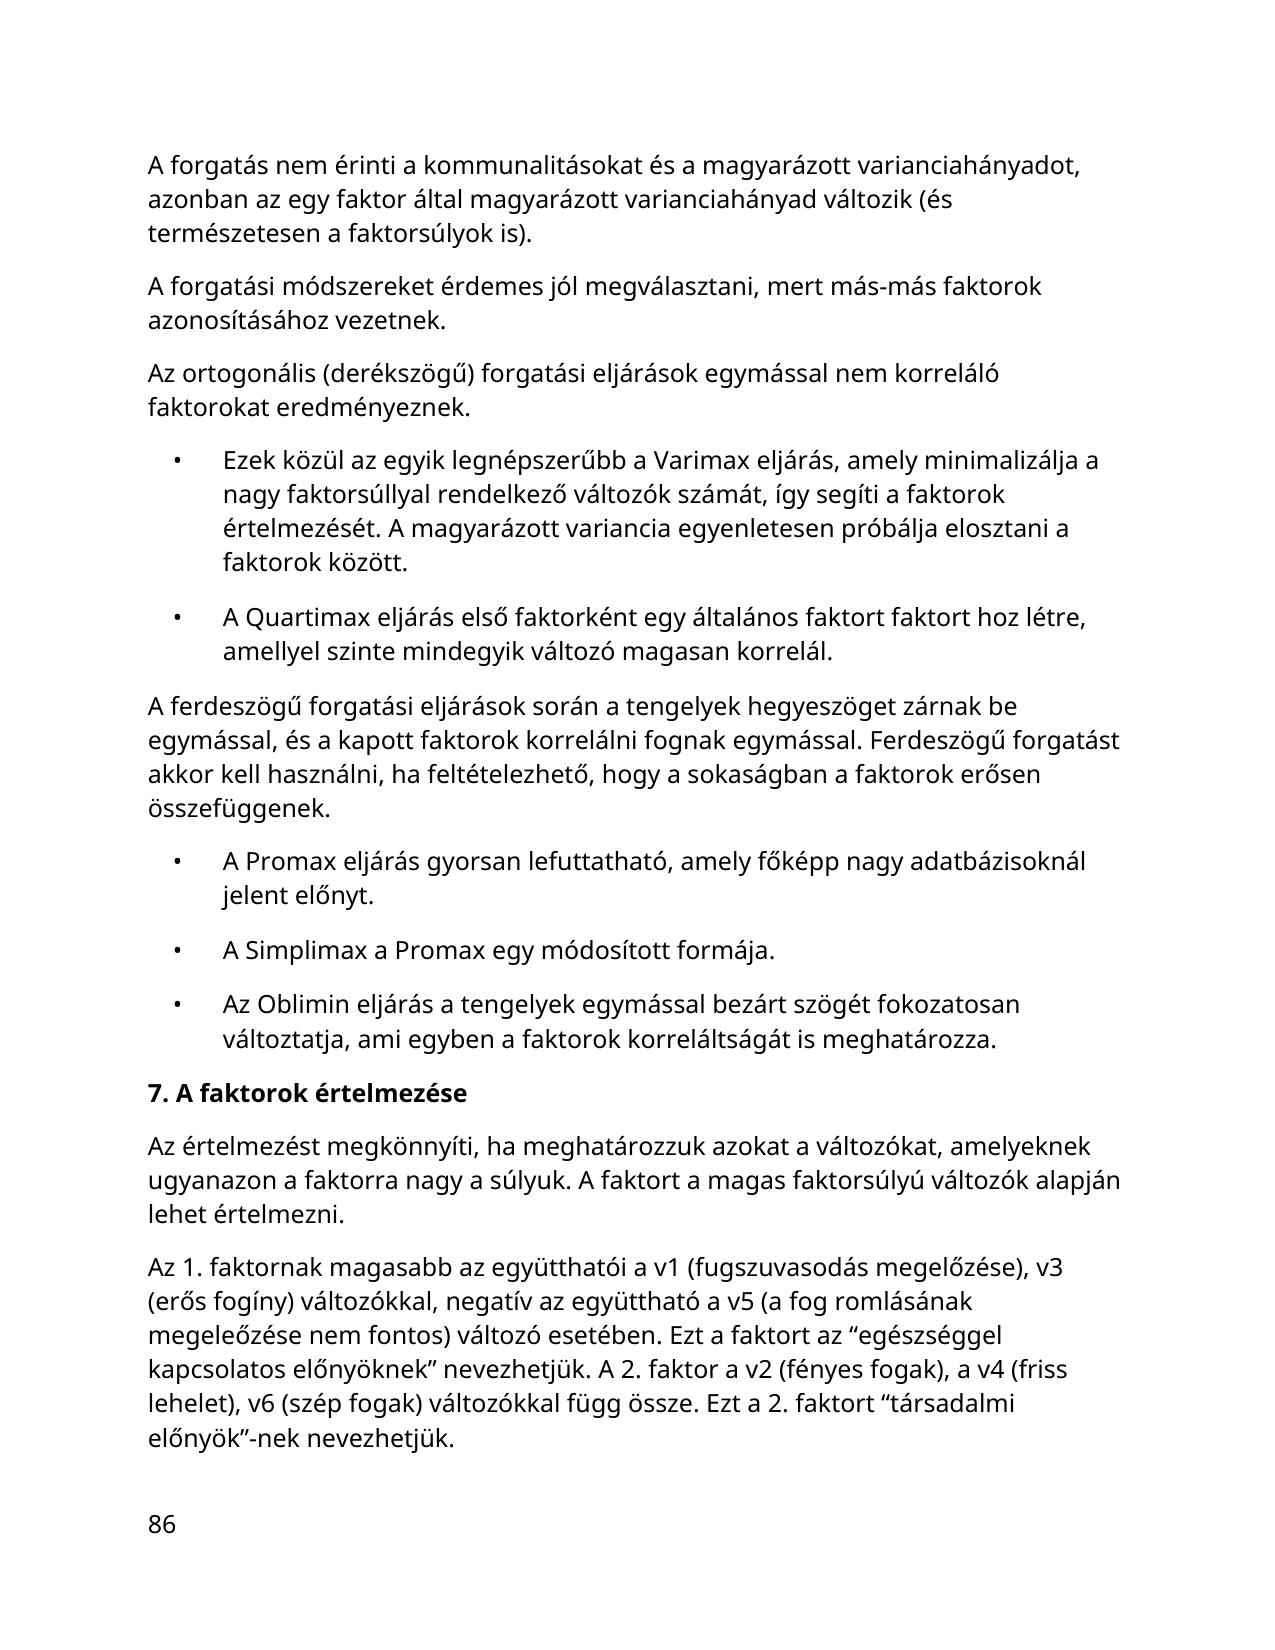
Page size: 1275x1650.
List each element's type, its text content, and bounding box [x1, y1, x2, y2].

text A forgatás nem érinti a kommunalitásokat és a magyarázott varianciahányadot, azonban az egy faktor által magyarázott varianciahányad változik (és természetesen a faktorsúlyok is). [148, 148, 1127, 250]
text 7. A faktorok értelmezése [148, 1076, 1127, 1110]
text Az értelmezést megkönnyíti, ha meghatározzuk azokat a változókat, amelyeknek ugyanazon a faktorra nagy a súlyuk. A faktort a magas faktorsúlyú változók alapján lehet értelmezni. [148, 1129, 1127, 1231]
text A ferdeszögű forgatási eljárások során a tengelyek hegyeszöget zárnak be egymással, és a kapott faktorok korrelálni fognak egymással. Ferdeszögű forgatást akkor kell használni, ha feltételezhető, hogy a sokaságban a faktorok erősen összefüggenek. [148, 688, 1127, 824]
list Az Oblimin eljárás a tengelyek egymással bezárt szögét fokozatosan változtatja, ami egyben a faktorok korreláltságát is meghatározza. [173, 987, 1127, 1055]
list A Simplimax a Promax egy módosított formája. [173, 932, 1127, 966]
text Az ortogonális (derékszögű) forgatási eljárások egymással nem korreláló faktorokat eredményeznek. [148, 355, 1127, 423]
text Az 1. faktornak magasabb az együtthatói a v1 (fugszuvasodás megelőzése), v3 (erős fogíny) változókkal, negatív az együttható a v5 (a fog romlásának megeleőzése nem fontos) változó esetében. Ezt a faktort az “egészséggel kapcsolatos előnyöknek” nevezhetjük. A 2. faktor a v2 (fényes fogak), a v4 (friss lehelet), v6 (szép fogak) változókkal függ össze. Ezt a 2. faktort “társadalmi előnyök”-nek nevezhetjük. [148, 1250, 1127, 1454]
list A Quartimax eljárás első faktorként egy általános faktort faktort hoz létre, amellyel szinte mindegyik változó magasan korrelál. [173, 599, 1127, 667]
list Ezek közül az egyik legnépszerűbb a Varimax eljárás, amely minimalizálja a nagy faktorsúllyal rendelkező változók számát, így segíti a faktorok értelmezését. A magyarázott variancia egyenletesen próbálja elosztani a faktorok között. [173, 442, 1127, 578]
list A Promax eljárás gyorsan lefuttatható, amely főképp nagy adatbázisoknál jelent előnyt. [173, 843, 1127, 911]
text A forgatási módszereket érdemes jól megválasztani, mert más-más faktorok azonosításához vezetnek. [148, 268, 1127, 337]
